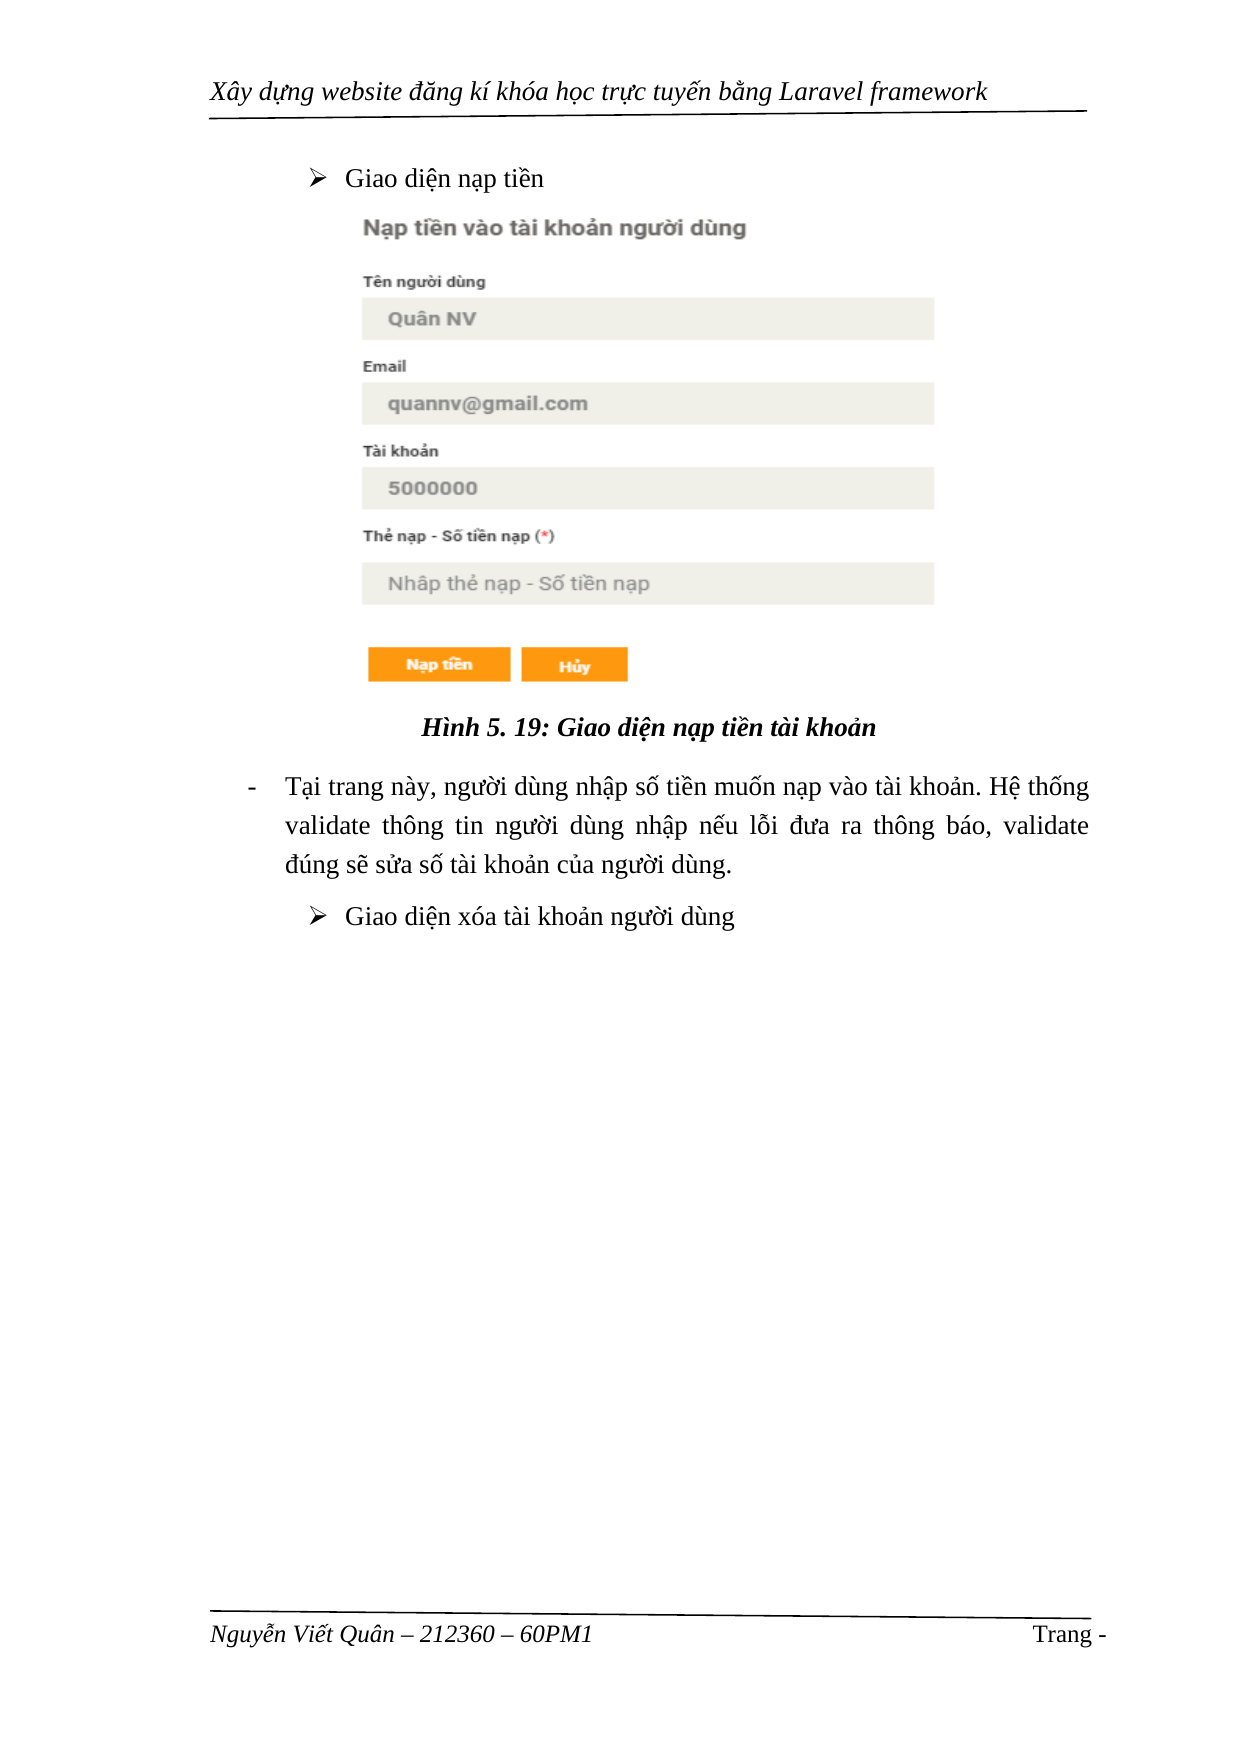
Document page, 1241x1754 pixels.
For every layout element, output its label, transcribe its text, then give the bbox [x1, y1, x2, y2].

list Tại trang này, người dùng nhập số tiền muốn nạp vào tài khoản. Hệ thống validate thông tin người dùng nhập nếu lỗi đưa ra thông báo, validate đúng sẽ sửa số tài khoản của người dùng. [247, 771, 1090, 879]
picture [353, 214, 947, 691]
text Giao diện xóa tài khoản người dùng [307, 899, 1090, 931]
text Giao diện nạp tiền [307, 162, 1090, 194]
